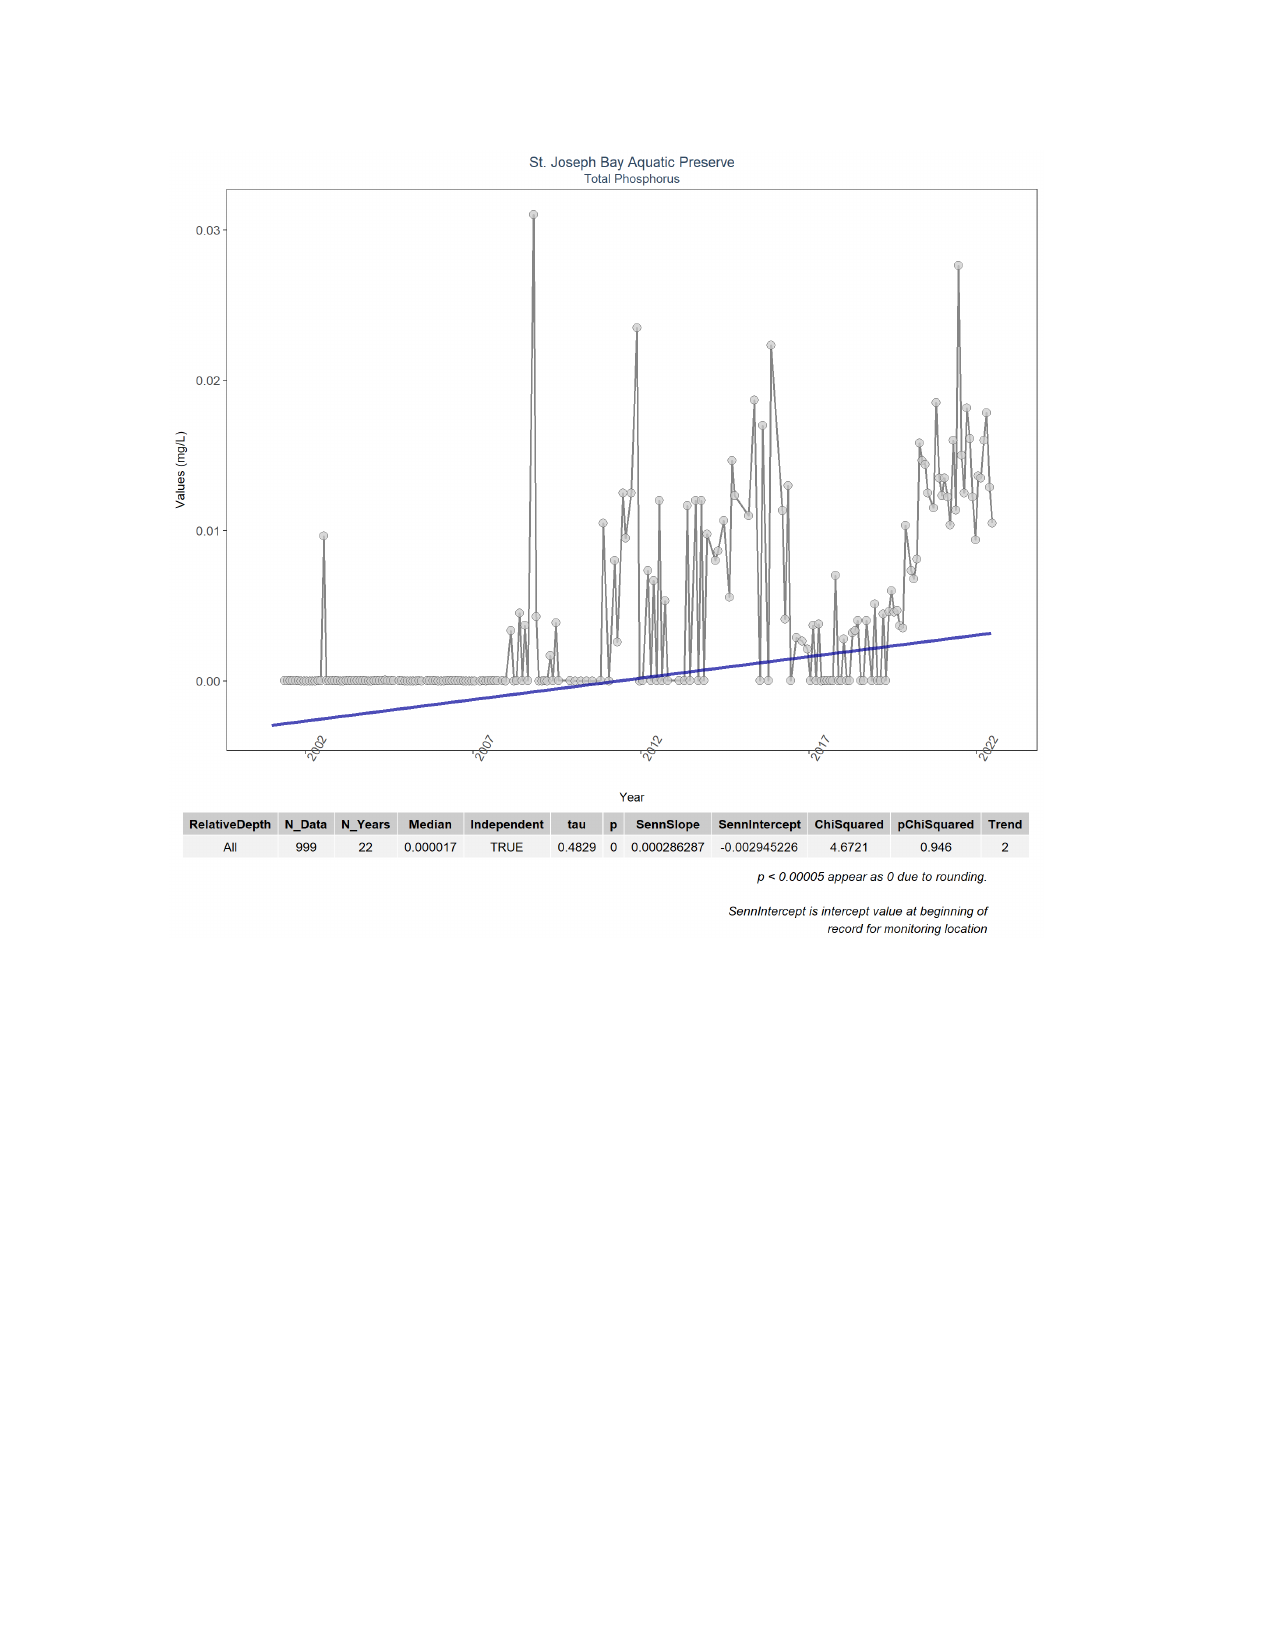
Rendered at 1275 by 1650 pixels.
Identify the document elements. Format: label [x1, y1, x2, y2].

picture [168, 150, 1044, 938]
